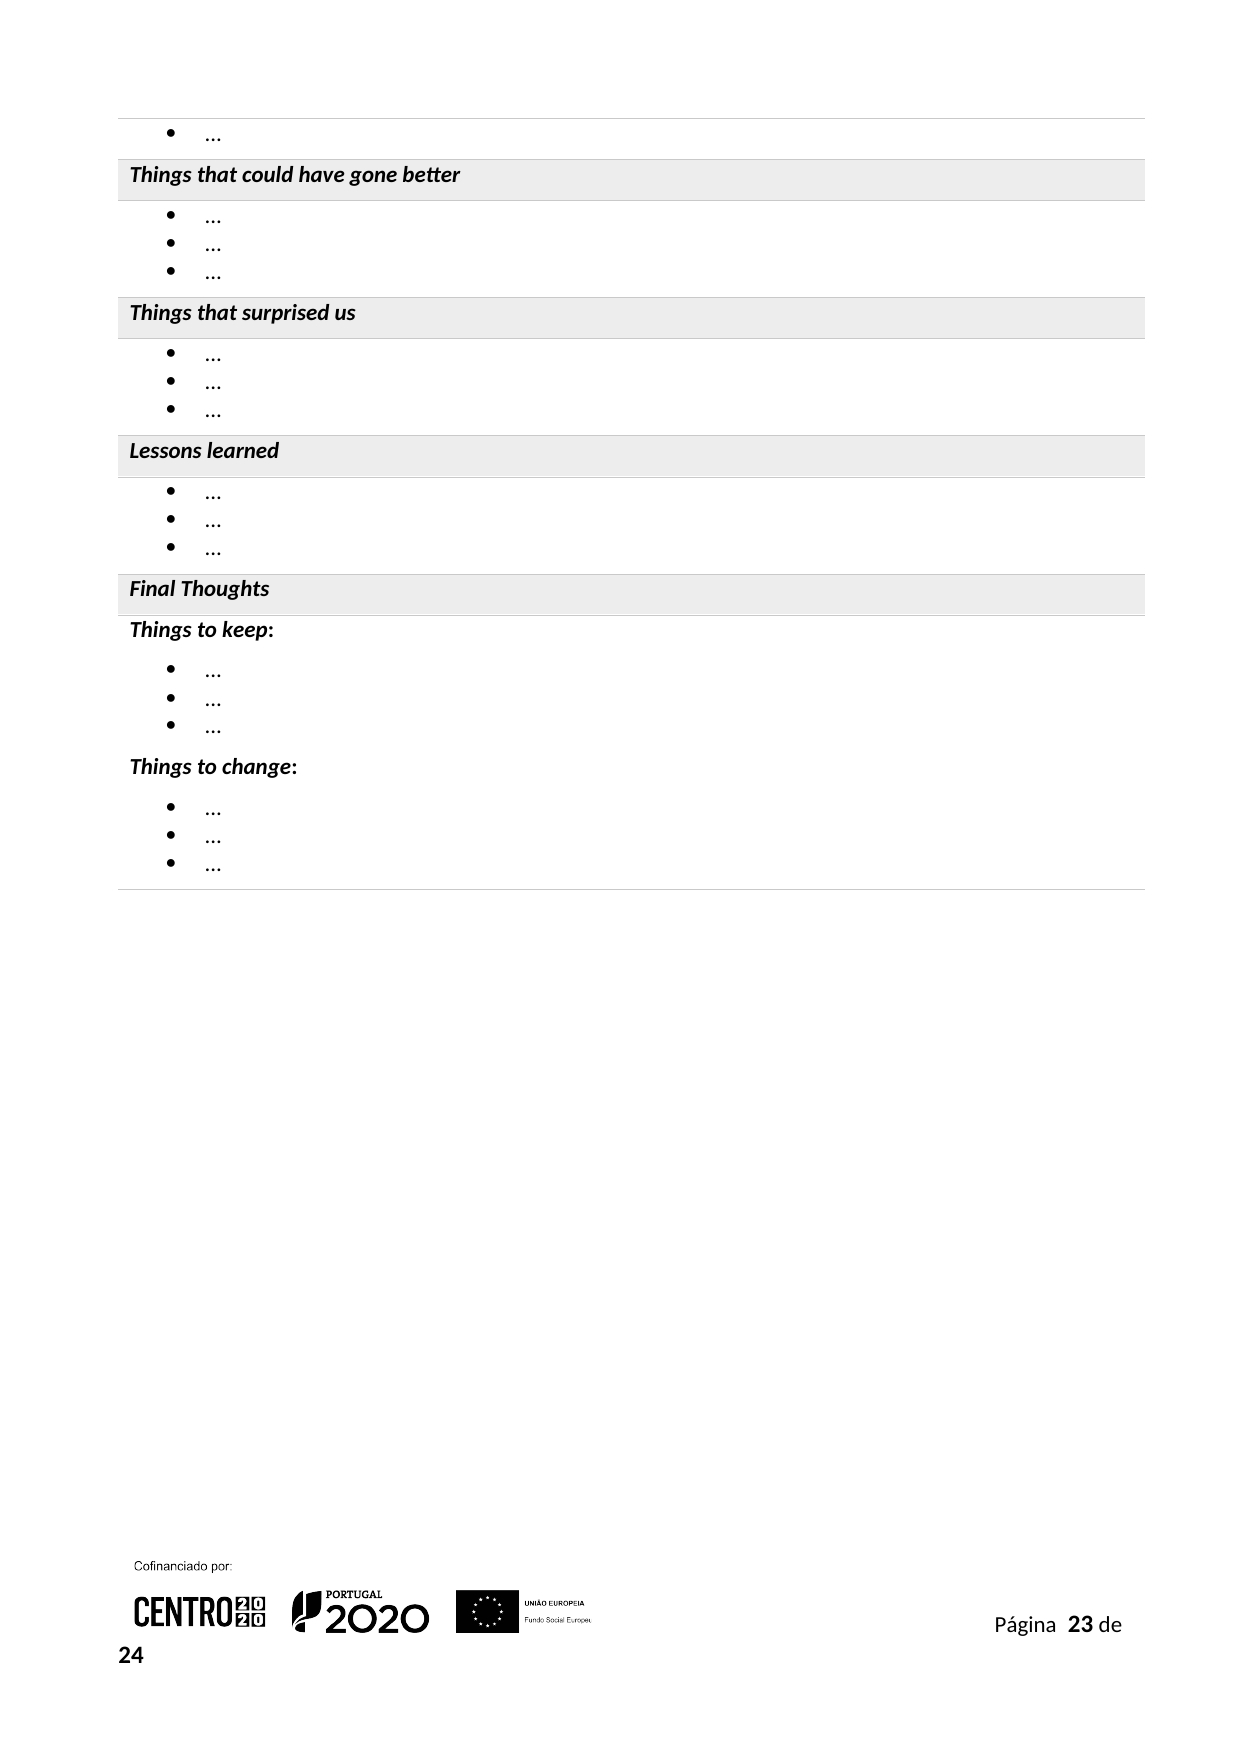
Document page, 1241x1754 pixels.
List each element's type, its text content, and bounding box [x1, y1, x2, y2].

table_cell ... ... ... [118, 478, 1145, 573]
table_cell Things that surprised us [118, 298, 1145, 338]
table_cell Things that could have gone better [118, 160, 1145, 200]
table_cell ... ... ... [118, 119, 1145, 159]
picture [134, 1561, 592, 1633]
table_cell Final Thoughts [118, 575, 1145, 614]
table_cell Things to keep: ... ... ... Things to change: ... ... ... [118, 616, 1145, 889]
table_cell ... ... ... [118, 339, 1145, 435]
table_cell Lessons learned [118, 436, 1145, 476]
table_cell ... ... ... [118, 201, 1145, 297]
